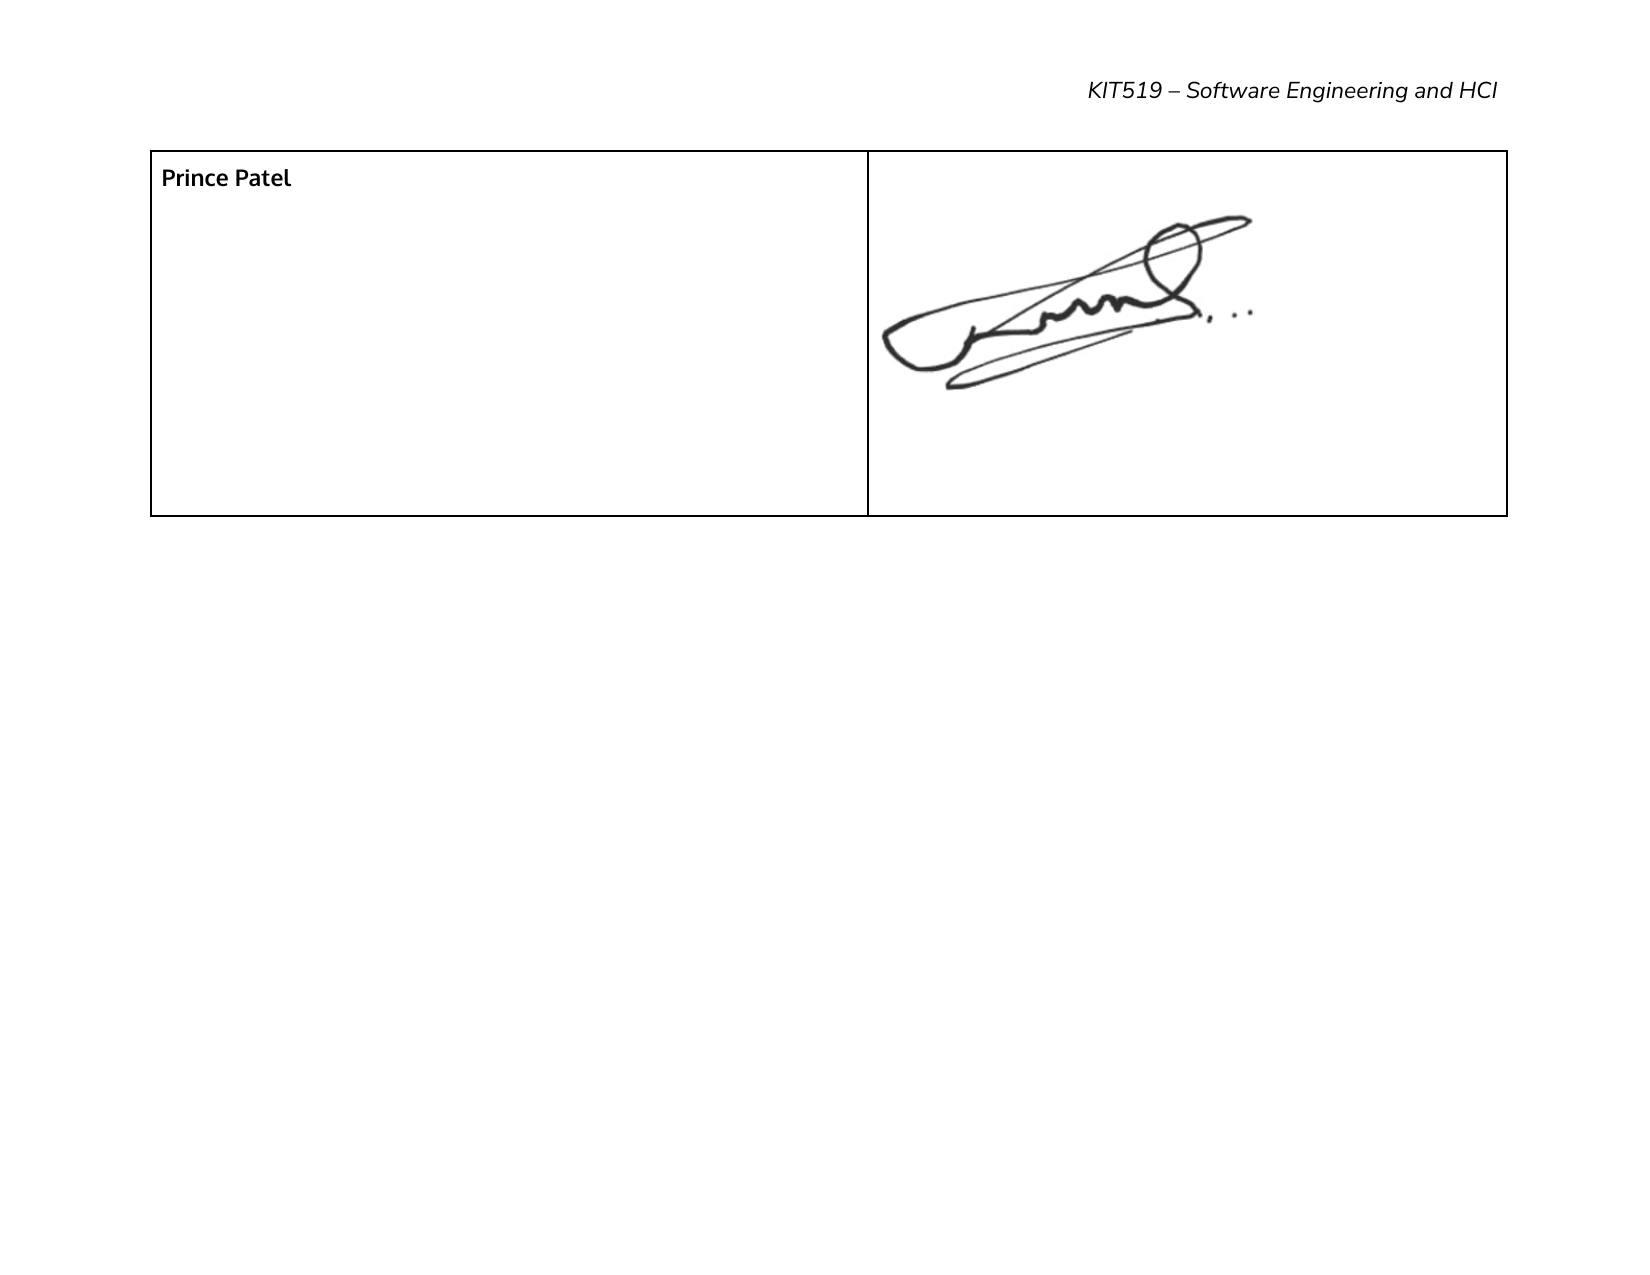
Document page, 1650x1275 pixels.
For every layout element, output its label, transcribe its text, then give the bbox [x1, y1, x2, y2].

picture [878, 162, 1287, 505]
table_cell [869, 152, 1506, 514]
table_cell Prince Patel [152, 152, 867, 514]
